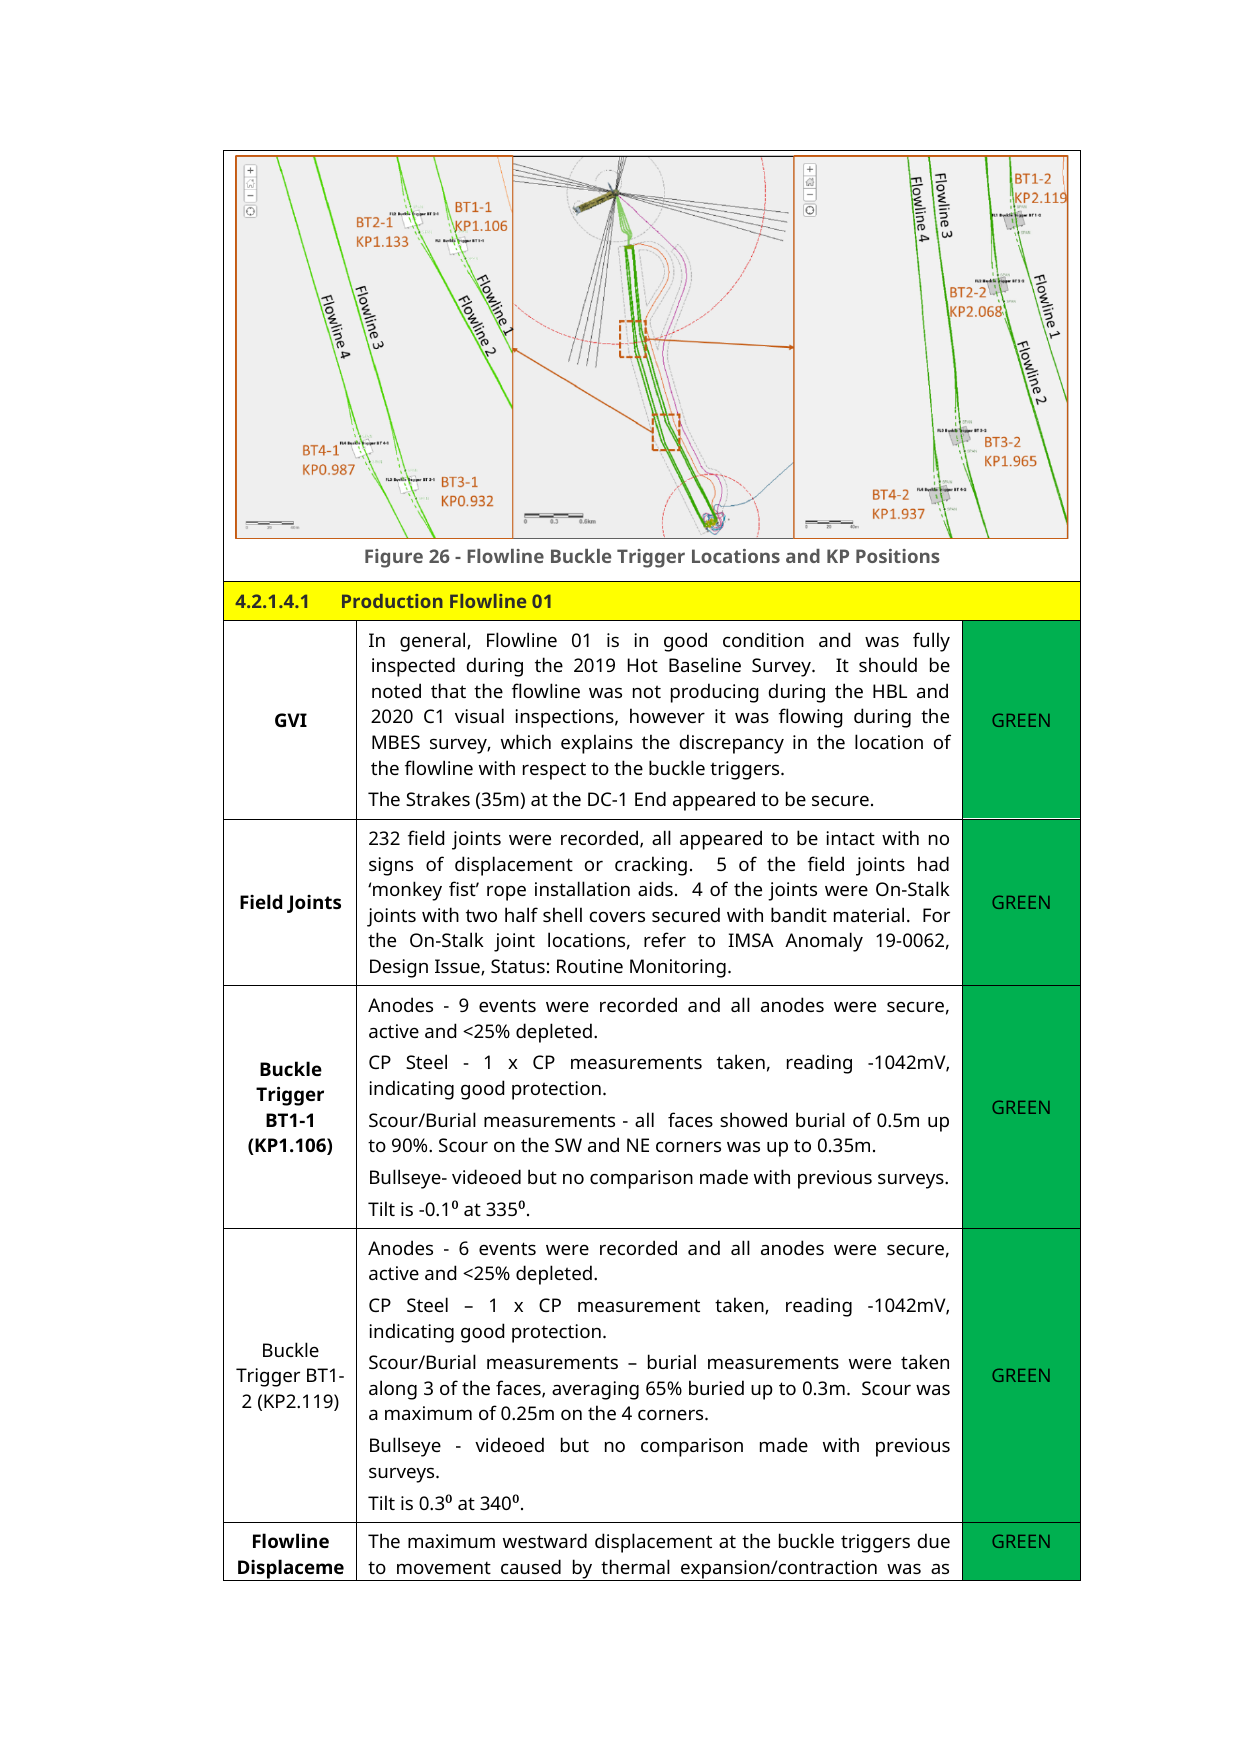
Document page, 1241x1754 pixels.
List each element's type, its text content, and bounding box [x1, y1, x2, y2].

table_cell Figure 26 - Flowline Buckle Trigger Locations and KP Positions [224, 151, 1080, 581]
table_cell GREEN [963, 1229, 1080, 1522]
table_cell Buckle Trigger BT1-2 (KP2.119) [224, 1229, 356, 1522]
table_cell Anodes - 6 events were recorded and all anodes were secure, active and <25% depleted. CP Steel – 1 x CP measurement taken, reading -1042mV, indicating good protection. Scour/Burial measurements – burial measurements were taken along 3 of the faces, averaging 65% buried up to 0.3m. Scour was a maximum of 0.25m on the 4 corners. Bullseye - videoed but no comparison made with previous surveys. Tilt is 0.3⁰ at 340⁰. [357, 1229, 962, 1522]
table_cell GREEN [963, 621, 1080, 818]
picture [235, 155, 1077, 539]
table_cell Anodes - 9 events were recorded and all anodes were secure, active and <25% depleted. CP Steel - 1 x CP measurements taken, reading -1042mV, indicating good protection. Scour/Burial measurements - all faces showed burial of 0.5m up to 90%. Scour on the SW and NE corners was up to 0.35m. Bullseye- videoed but no comparison made with previous surveys. Tilt is -0.1⁰ at 335⁰. [357, 986, 962, 1228]
table_cell GVI [224, 621, 356, 818]
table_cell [224, 1523, 356, 1580]
table_cell In general, Flowline 01 is in good condition and was fully inspected during the 2019 Hot Baseline Survey. It should be noted that the flowline was not producing during the HBL and 2020 C1 visual inspections, however it was flowing during the MBES survey, which explains the discrepancy in the location of the flowline with respect to the buckle triggers. The Strakes (35m) at the DC-1 End appeared to be secure. [357, 621, 962, 818]
table_cell GREEN [963, 820, 1080, 985]
table_cell Buckle Trigger BT1-1 (KP1.106) [224, 986, 356, 1228]
table_cell Field Joints [224, 820, 356, 985]
table_cell 232 field joints were recorded, all appeared to be intact with no signs of displacement or cracking. 5 of the field joints had ‘monkey fist’ rope installation aids. 4 of the joints were On-Stalk joints with two half shell covers secured with bandit material. For the On-Stalk joint locations, refer to IMSA Anomaly 19-0062, Design Issue, Status: Routine Monitoring. [357, 820, 962, 985]
table_cell GREEN [963, 1523, 1080, 1580]
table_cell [357, 1523, 962, 1580]
table_cell Production Flowline 01 [224, 582, 1080, 620]
table_cell GREEN [963, 986, 1080, 1228]
